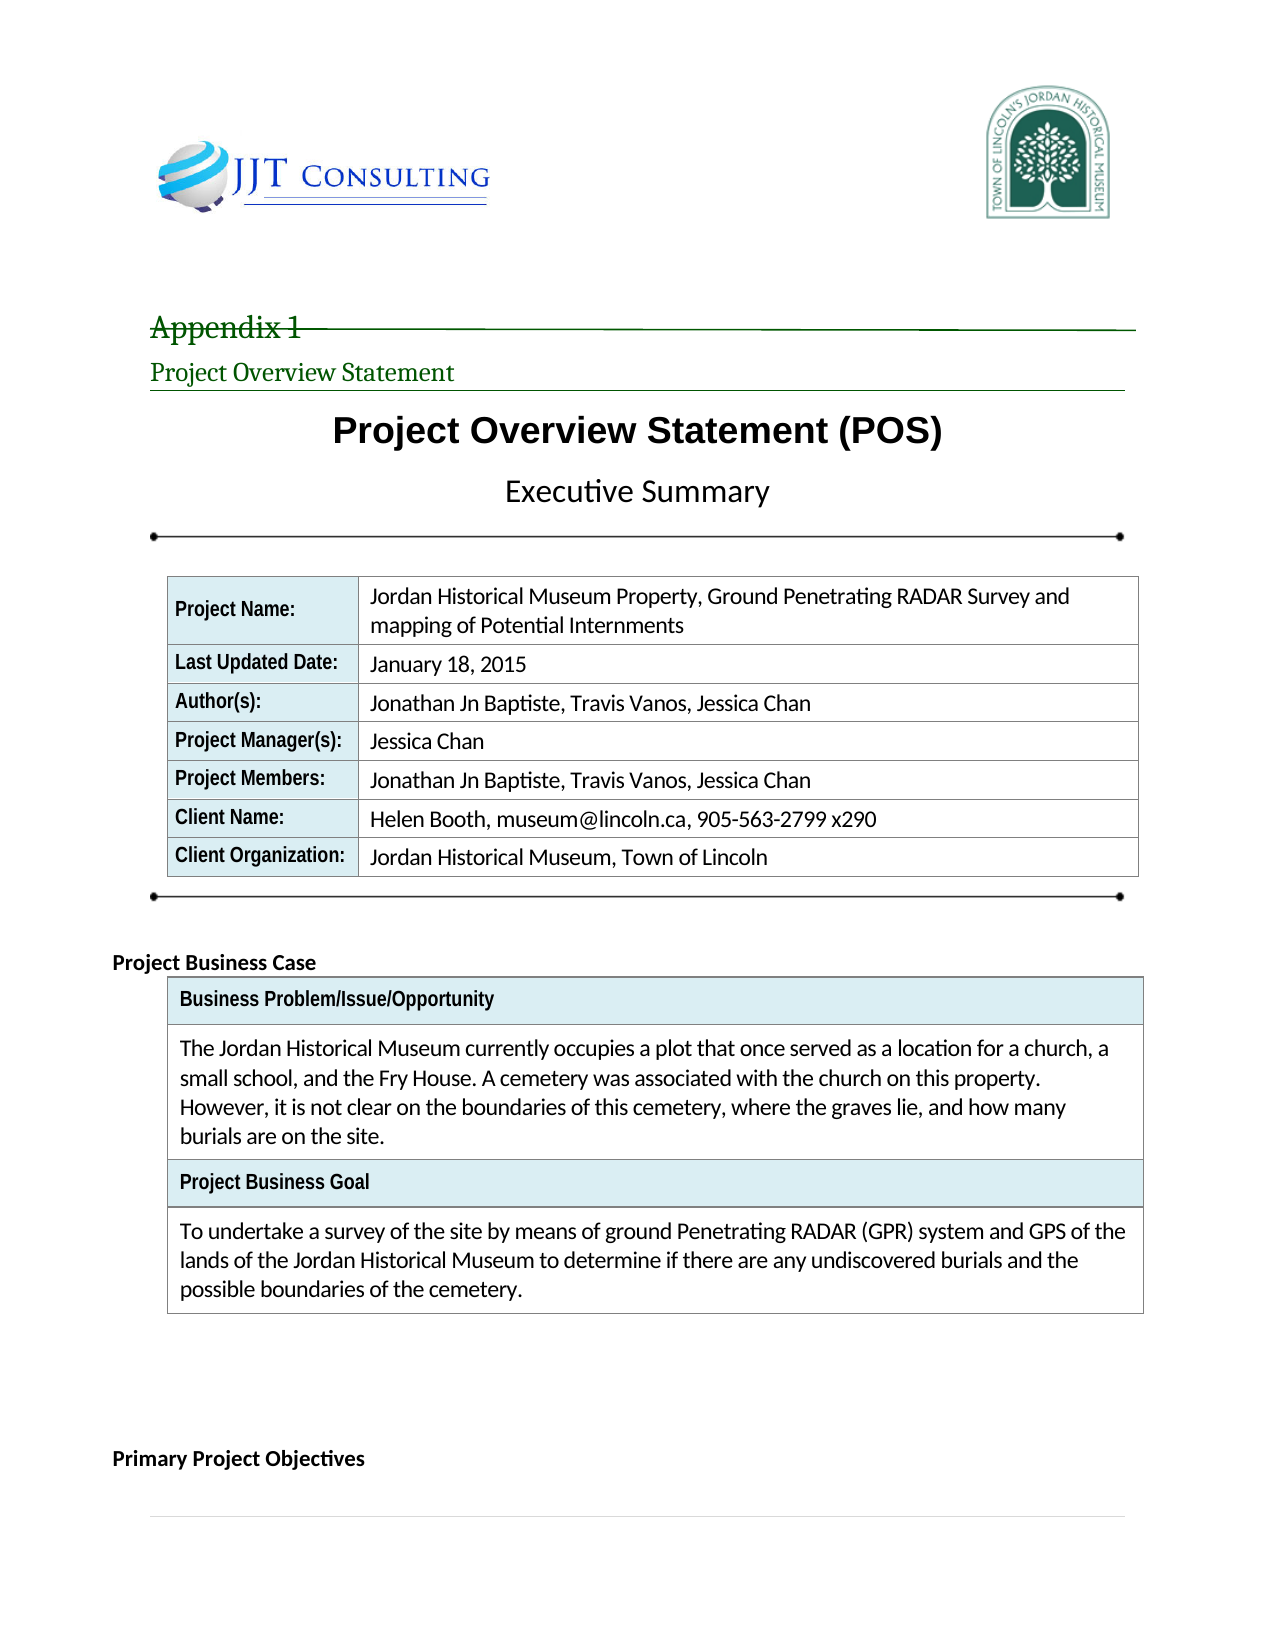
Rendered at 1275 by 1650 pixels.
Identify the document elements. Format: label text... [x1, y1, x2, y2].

table_cell Jonathan Jn Baptiste, Travis Vanos, Jessica Chan [359, 761, 1138, 798]
table_cell Client Name: [168, 800, 358, 837]
subtitle Appendix 1 [150, 330, 1125, 347]
table_cell Project Members: [168, 761, 358, 798]
table_cell January 18, 2015 [359, 645, 1138, 682]
text Executive Summary [150, 470, 1125, 511]
table_cell Jordan Historical Museum, Town of Lincoln [359, 838, 1138, 876]
picture [150, 889, 1126, 907]
table_cell Project Business Goal [168, 1160, 1143, 1206]
table_header Project Name: [168, 577, 358, 644]
picture [150, 529, 1126, 547]
text Project Business Case [112, 948, 1125, 976]
table_header Jordan Historical Museum Property, Ground Penetrating RADAR Survey and mapping of Potential Internments [359, 577, 1138, 644]
subtitle Project Overview Statement [150, 357, 1125, 390]
table_cell To undertake a survey of the site by means of ground Penetrating RADAR (GPR) system and GPS of the lands of the Jordan Historical Museum to determine if there are any undiscovered burials and the possible boundaries of the cemetery. [168, 1208, 1143, 1312]
table_cell Author(s): [168, 684, 358, 721]
table_cell The Jordan Historical Museum currently occupies a plot that once served as a location for a church, a small school, and the Fry House. A cemetery was associated with the church on this property. However, it is not clear on the boundaries of this cemetery, where the graves lie, and how many burials are on the site. [168, 1025, 1143, 1159]
table_cell Helen Booth, museum@lincoln.ca, 905-563-2799 x290 [359, 800, 1138, 837]
text Primary Project Objectives [112, 1444, 1125, 1473]
table_header Business Problem/Issue/Opportunity [168, 978, 1143, 1024]
table_cell Last Updated Date: [168, 645, 358, 682]
table_cell Project Manager(s): [168, 722, 358, 760]
table_cell Jessica Chan [359, 722, 1138, 760]
subtitle Appendix 1 [150, 308, 1125, 329]
table_cell Jonathan Jn Baptiste, Travis Vanos, Jessica Chan [359, 684, 1138, 721]
table_cell Client Organization: [168, 838, 358, 876]
text Project Overview Statement (POS) [150, 408, 1125, 451]
picture [150, 130, 504, 228]
